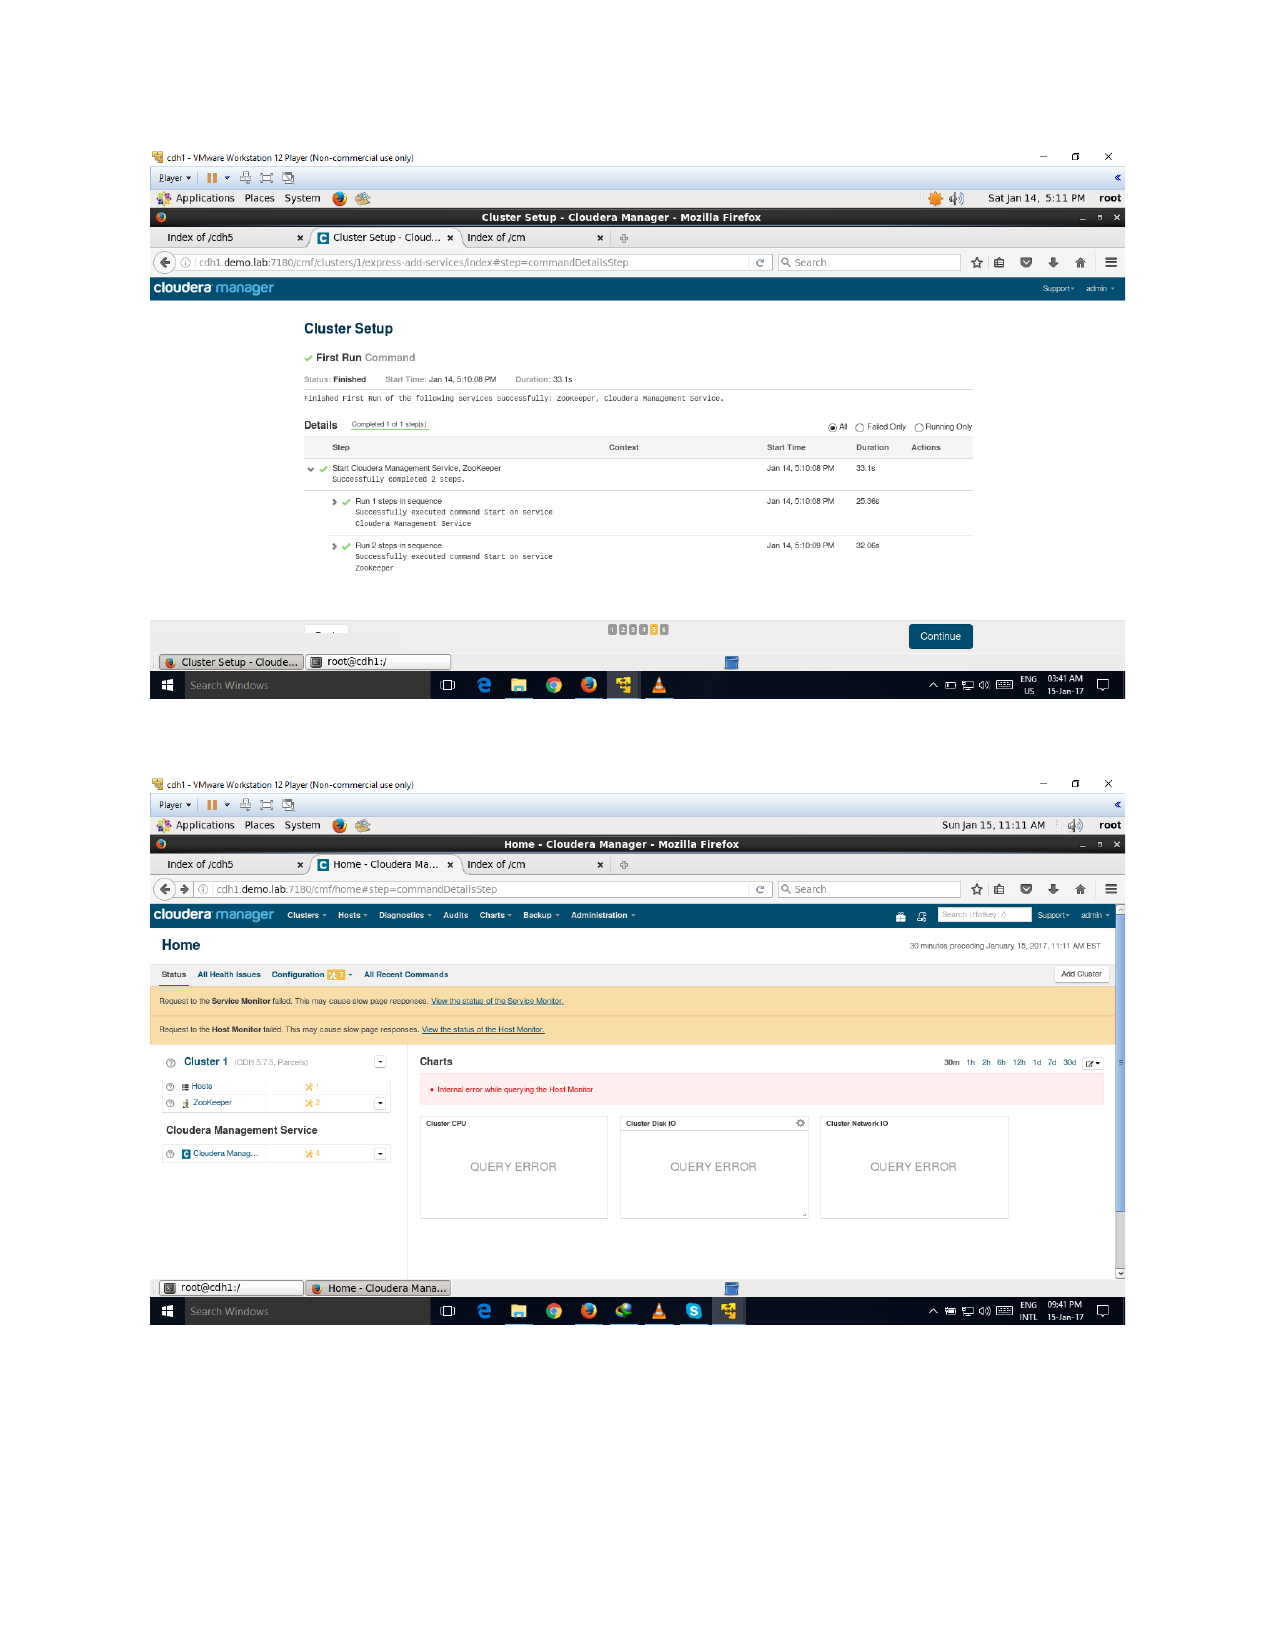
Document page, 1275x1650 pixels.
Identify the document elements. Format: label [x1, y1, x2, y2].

picture [897, 913, 905, 921]
picture [196, 285, 203, 292]
picture [258, 912, 267, 921]
picture [939, 908, 1031, 921]
picture [405, 913, 416, 917]
picture [187, 909, 203, 918]
picture [150, 301, 1125, 699]
picture [231, 912, 238, 918]
picture [486, 913, 496, 917]
picture [253, 286, 262, 295]
picture [150, 776, 1125, 1325]
picture [150, 150, 1125, 277]
